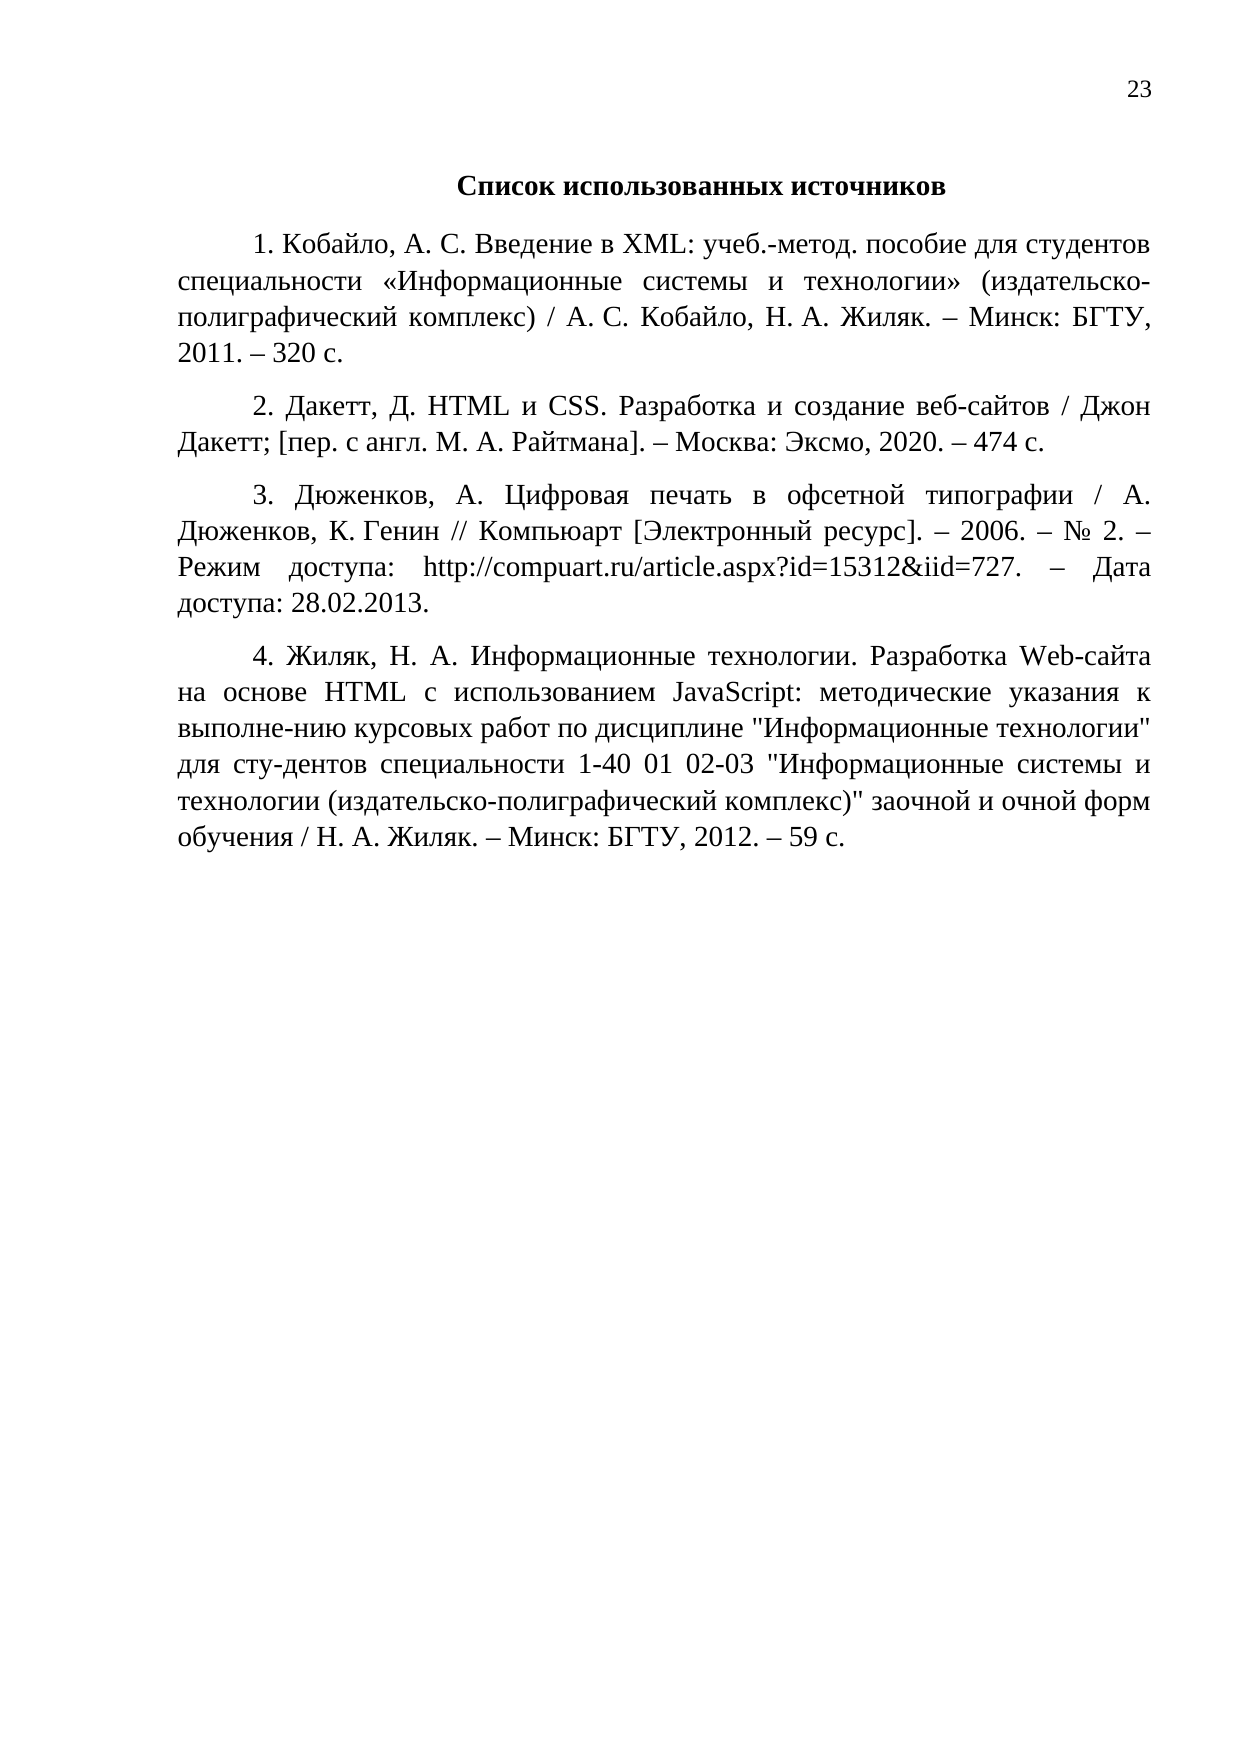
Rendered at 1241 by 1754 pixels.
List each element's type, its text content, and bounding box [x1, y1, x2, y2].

text 4. Жиляк, Н. А. Информационные технологии. Разработка Web-сайта на основе HTML с использованием JavaScript: методические указания к выполне-нию курсовых работ по дисциплине "Информационные технологии" для сту-дентов специальности 1-40 01 02-03 "Информационные системы и технологии (издательско-полиграфический комплекс)" заочной и очной форм обучения / Н. А. Жиляк. – Минск: БГТУ, 2012. – 59 с. [177, 638, 1152, 852]
text Список использованных источников [177, 168, 1152, 202]
text 1. Кобайло, А. С. Введение в XML: учеб.-метод. пособие для студентов специальности «Информационные системы и технологии» (издательско-полиграфический комплекс) / А. С. Кобайло, Н. А. Жиляк. – Минск: БГТУ, 2011. – 320 с. [177, 227, 1152, 368]
text 2. Дакетт, Д. HTML и CSS. Разработка и создание веб-сайтов / Джон Дакетт; [пер. с англ. М. А. Райтмана]. – Москва: Эксмо, 2020. – 474 с. [177, 388, 1152, 457]
text 3. Дюженков, А. Цифровая печать в офсетной типографии / А. Дюженков, К. Генин // Компьюарт [Электронный ресурс]. – 2006. – № 2. – Режим доступа: http://compuart.ru/article.aspx?id=15312&iid=727. – Дата доступа: 28.02.2013. [177, 477, 1152, 619]
